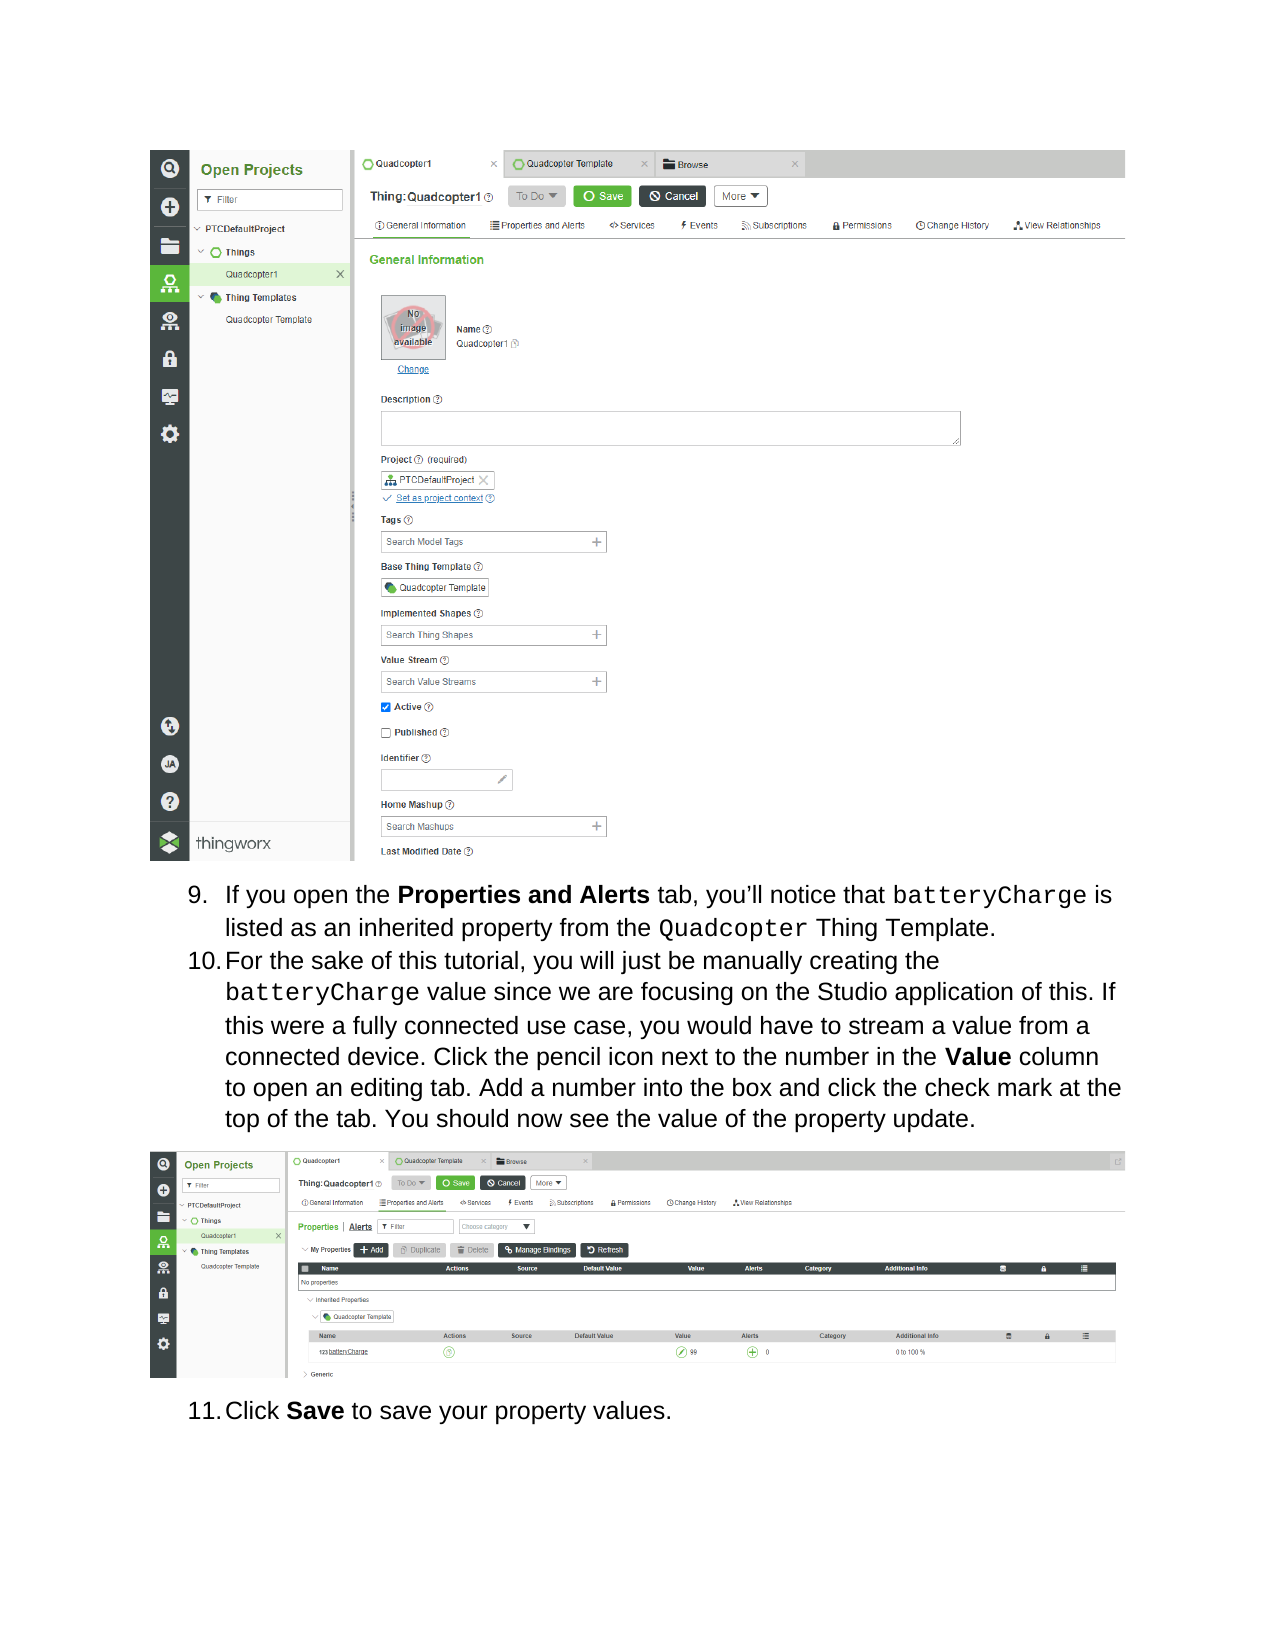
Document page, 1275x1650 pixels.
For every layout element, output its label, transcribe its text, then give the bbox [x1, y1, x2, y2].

picture [150, 1151, 1125, 1378]
list If you open the Properties and Alerts tab, you’ll notice that batteryCharge is listed as an inherited property from the Quadcopter Thing Template. [187, 880, 1125, 944]
picture [150, 150, 1125, 861]
list Click Save to save your property values. [187, 1396, 1125, 1425]
list For the sake of this tutorial, you will just be manually creating the batteryCharge value since we are focusing on the Studio application of this. If this were a fully connected use case, you would have to stream a value from a connected device. Click the pencil icon next to the number in the Value column to open an editing tab. Add a number into the box and click the check mark at the top of the tab. You should now see the value of the property update. [187, 946, 1125, 1132]
